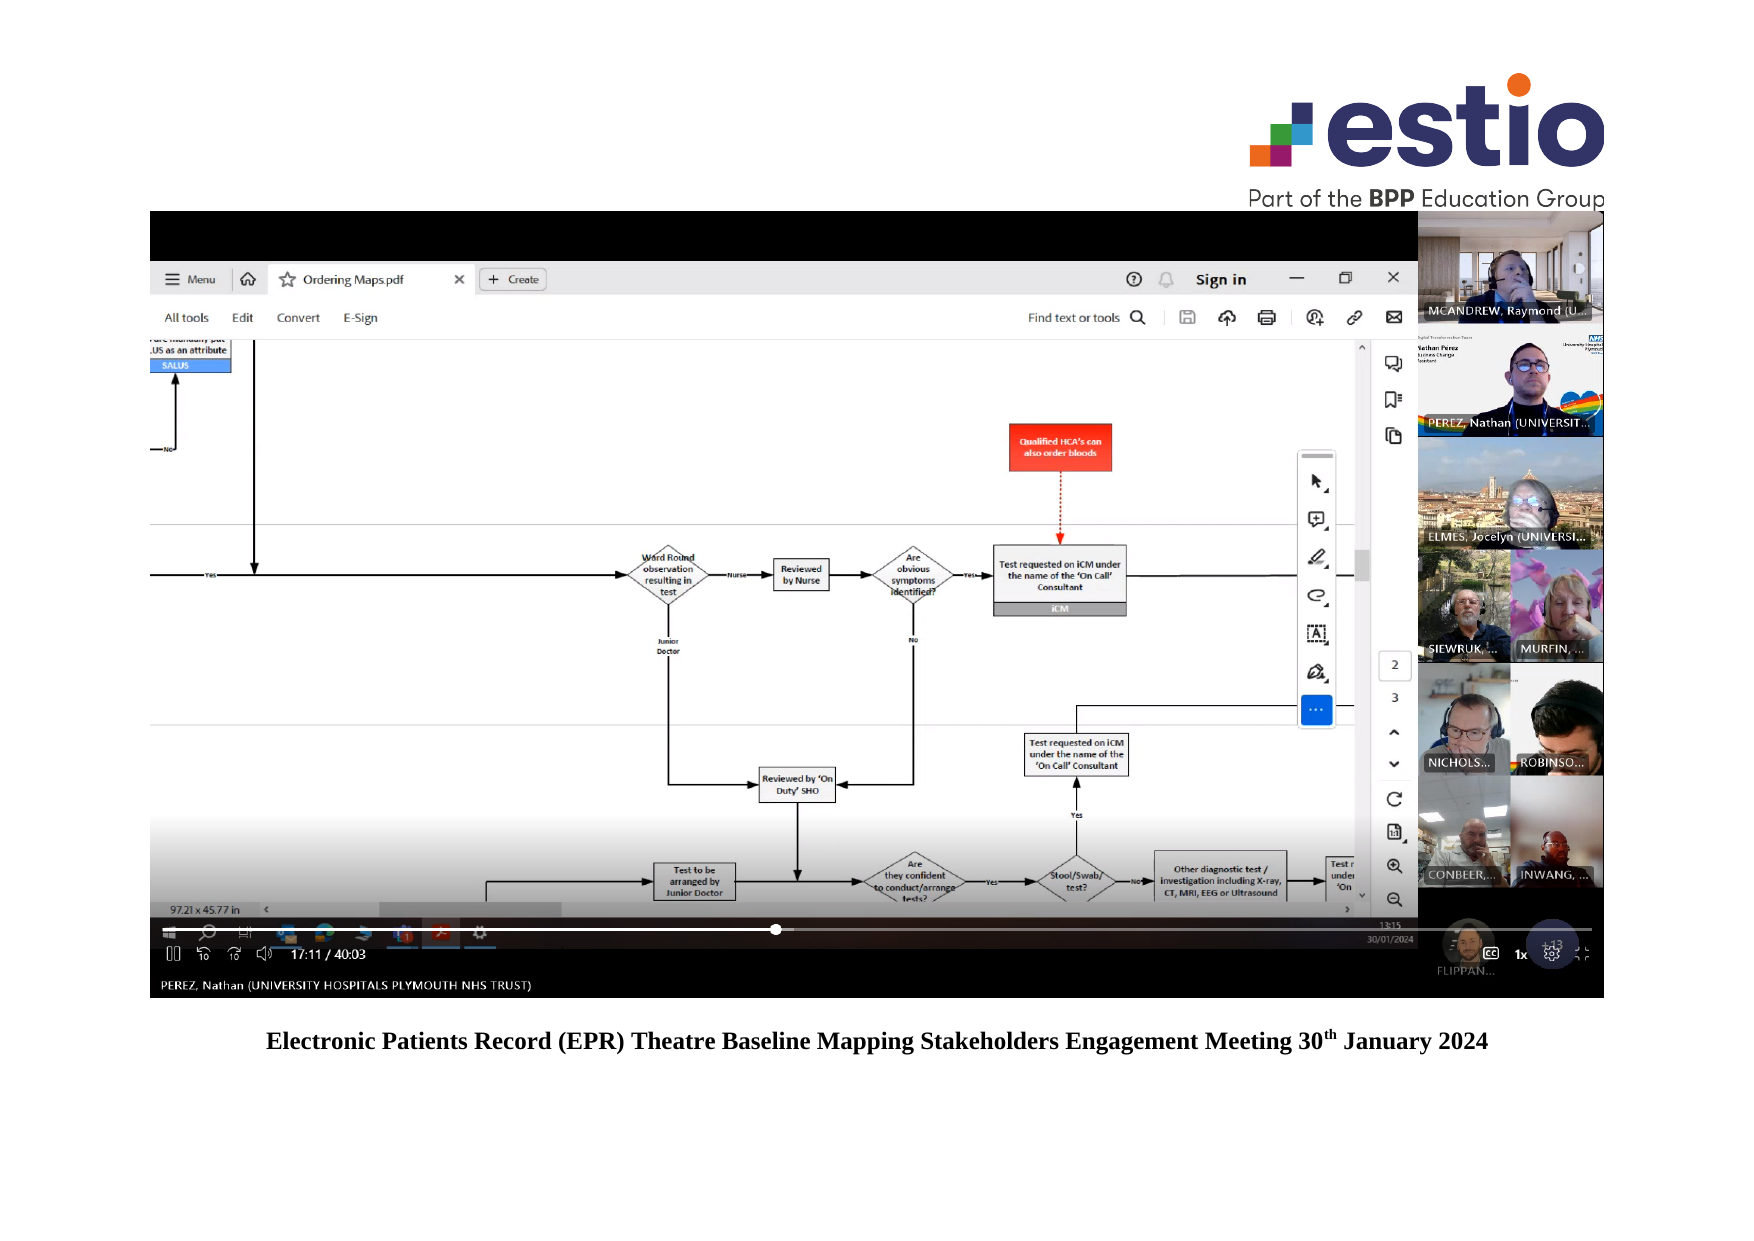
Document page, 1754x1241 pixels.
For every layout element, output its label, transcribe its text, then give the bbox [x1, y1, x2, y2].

picture [150, 73, 1604, 998]
text Electronic Patients Record (EPR) Theatre Baseline Mapping Stakeholders Engagement Meeting 30th January 2024 [150, 1026, 1604, 1055]
